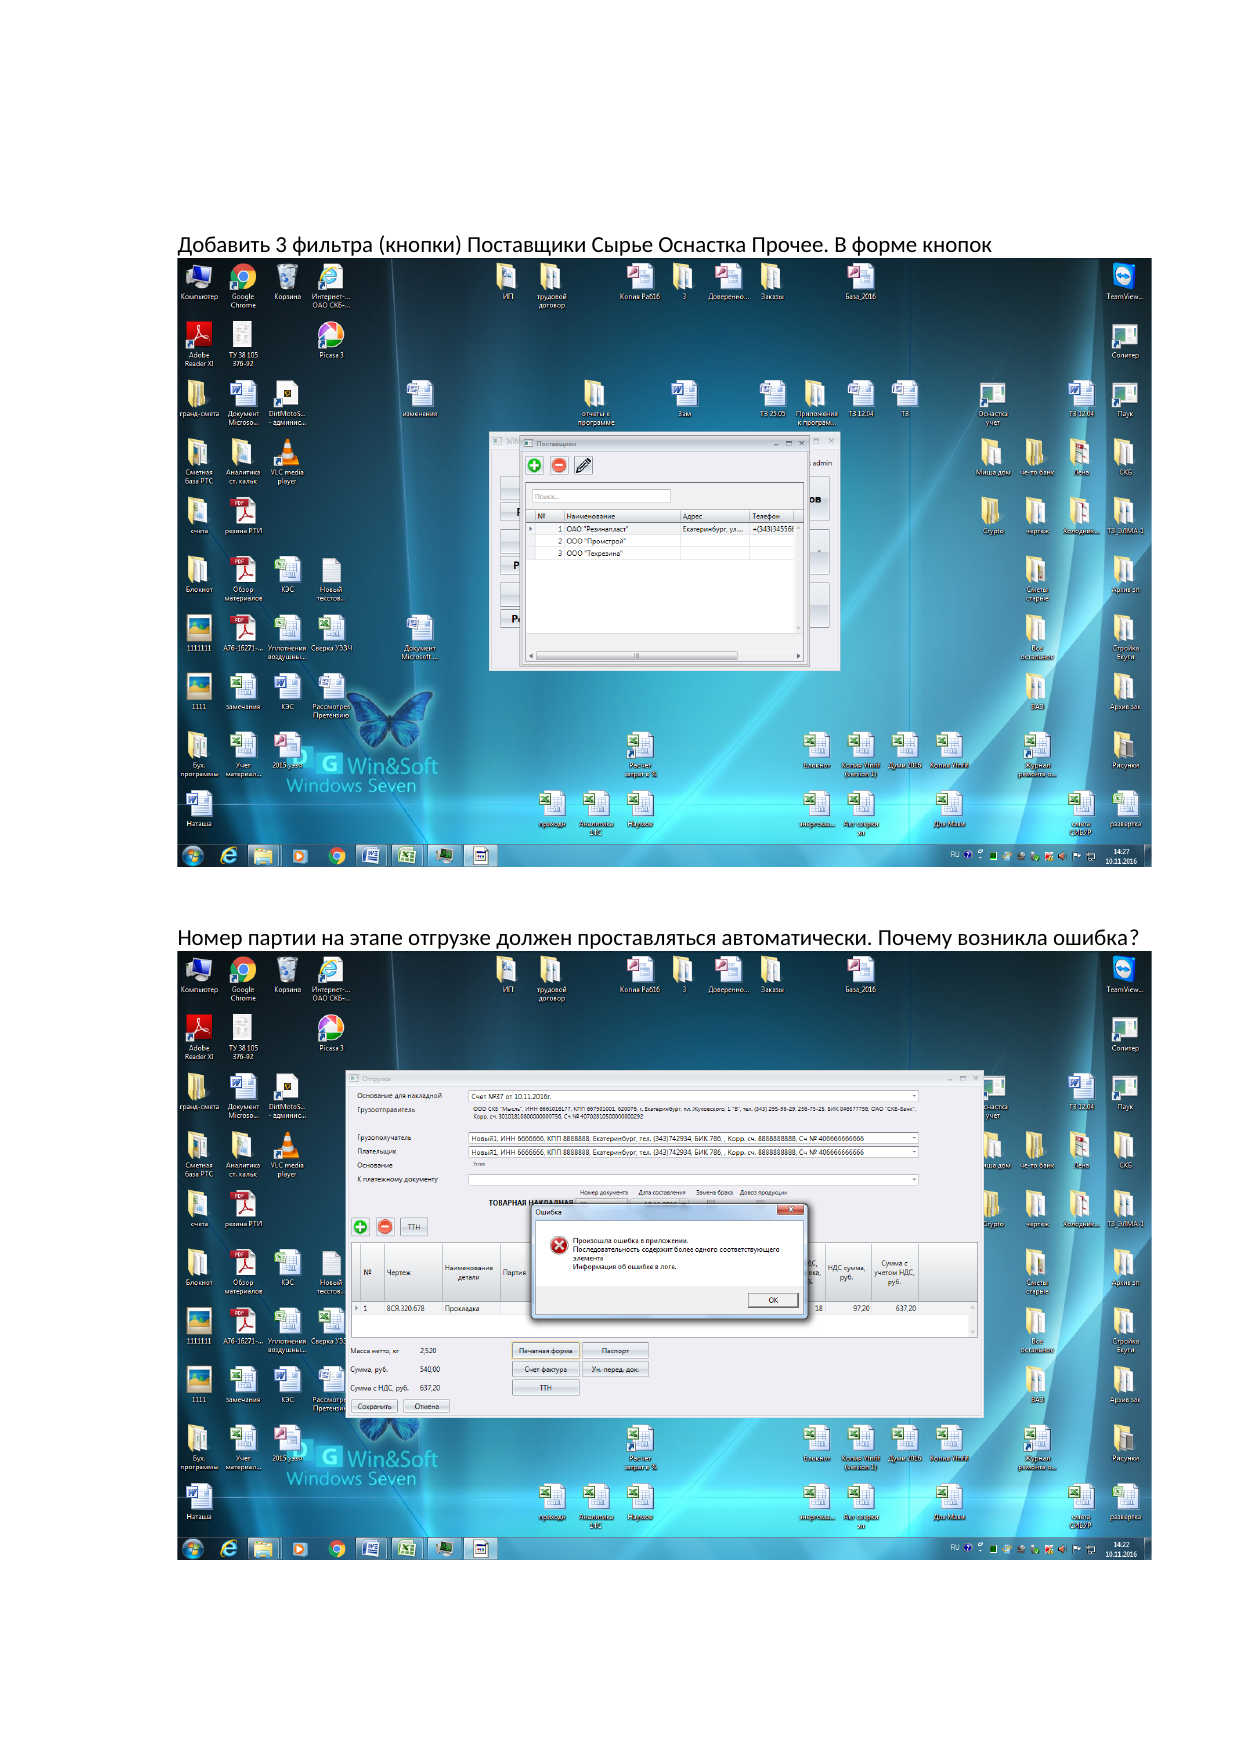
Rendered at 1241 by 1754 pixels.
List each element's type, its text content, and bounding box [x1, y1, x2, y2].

text Номер партии на этапе отгрузке должен проставляться автоматически. Почему возникла ошибка? [177, 923, 1152, 951]
text Добавить 3 фильтра (кнопки) Поставщики Сырье Оснастка Прочее. В форме кнопок [177, 230, 1152, 258]
picture [177, 258, 1152, 867]
picture [177, 951, 1152, 1560]
